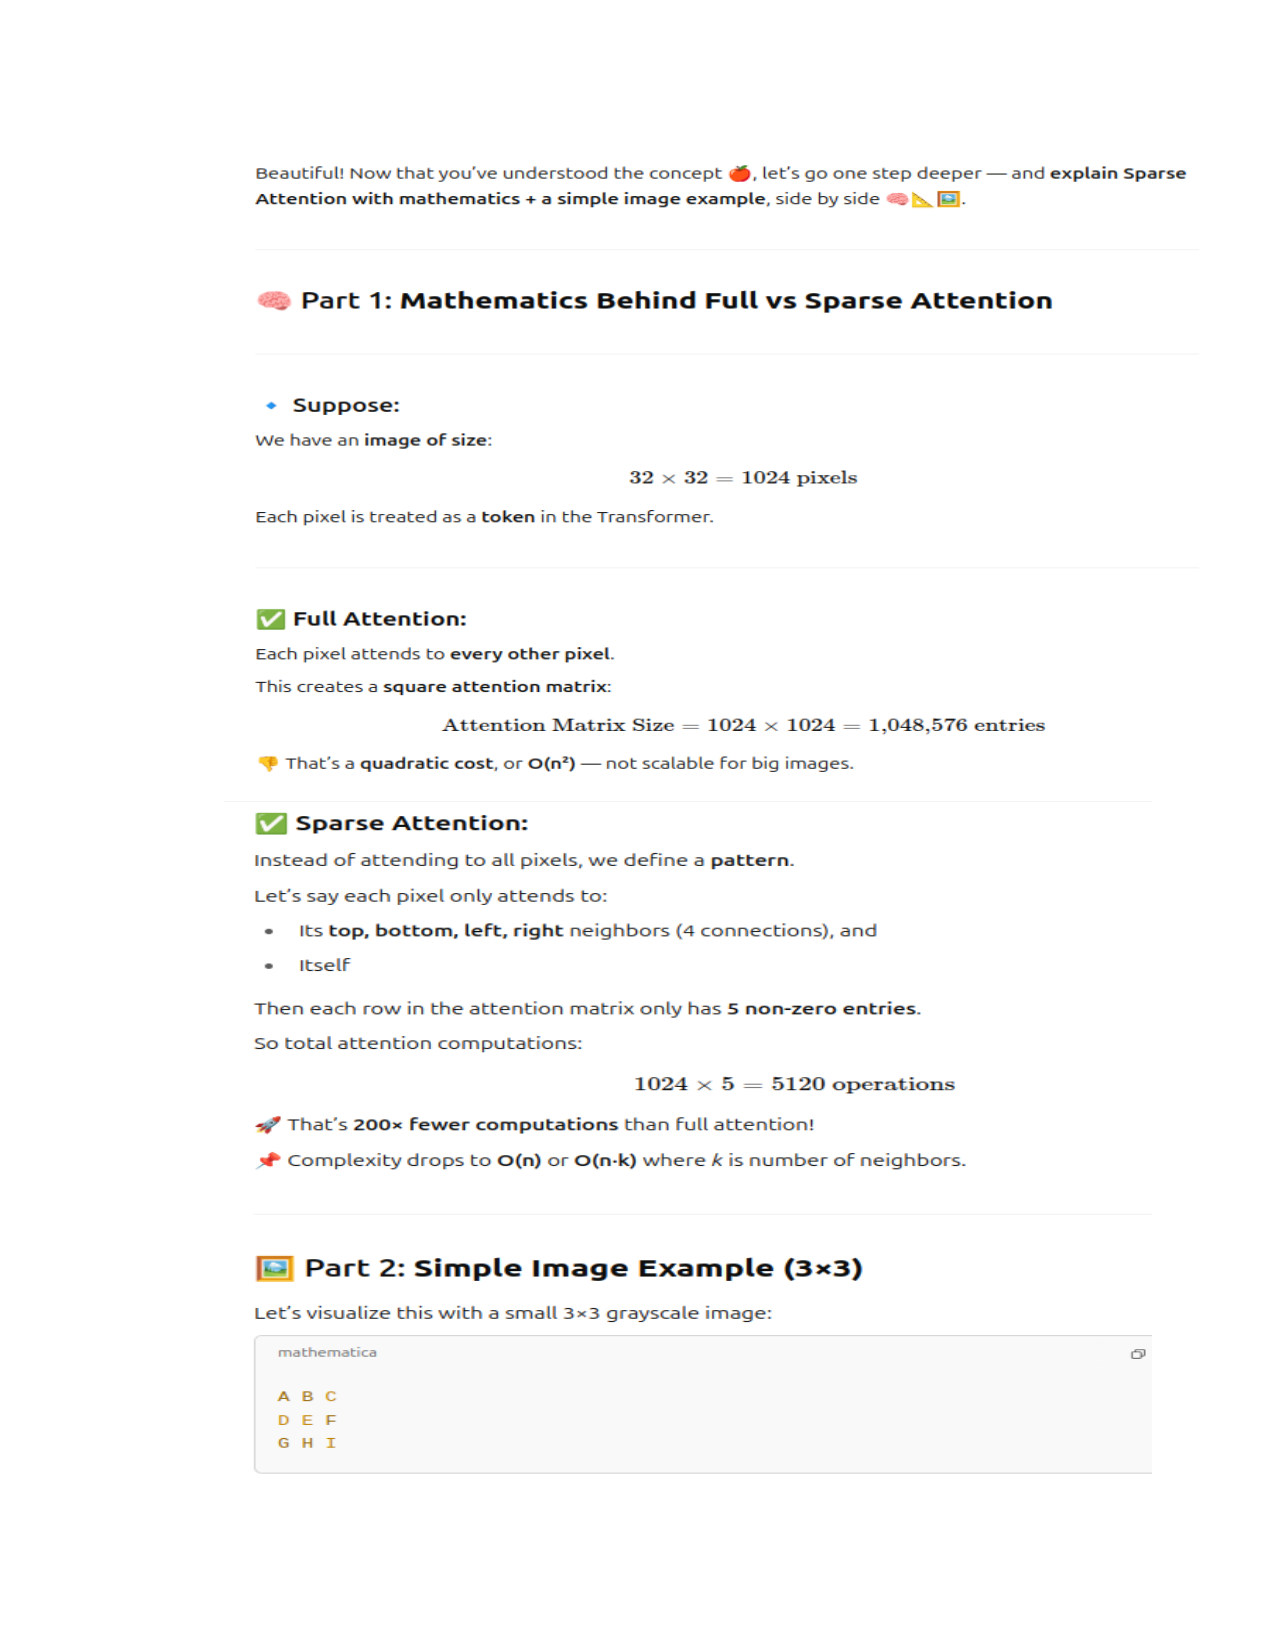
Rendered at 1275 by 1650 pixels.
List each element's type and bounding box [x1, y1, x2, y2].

picture [223, 150, 1199, 778]
picture [223, 801, 1152, 1477]
